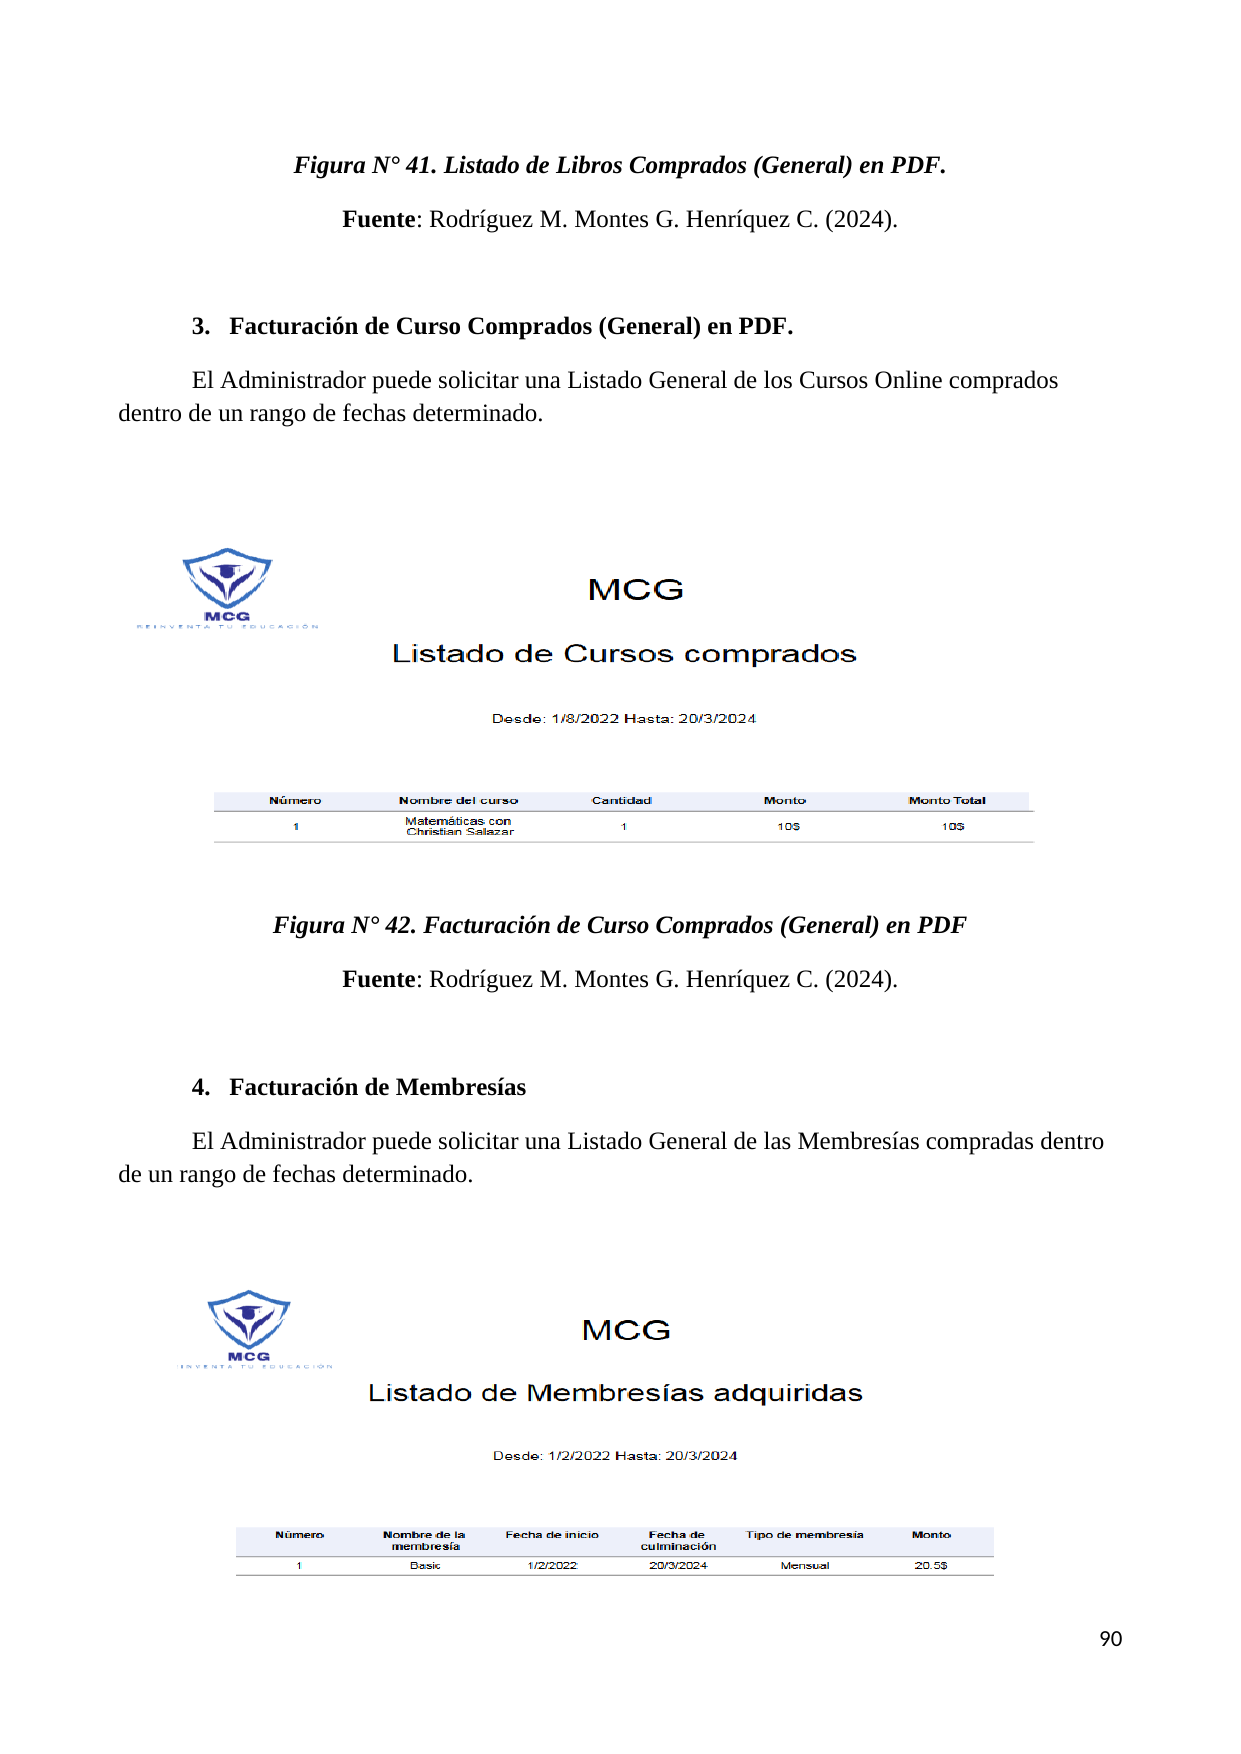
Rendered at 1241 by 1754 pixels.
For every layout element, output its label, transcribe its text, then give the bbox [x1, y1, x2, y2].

text El Administrador puede solicitar una Listado General de los Cursos Online comprados dentro de un rango de fechas determinado. [118, 365, 1122, 427]
list Facturación de Curso Comprados (General) en PDF. [192, 311, 1122, 340]
text El Administrador puede solicitar una Listado General de las Membresías compradas dentro de un rango de fechas determinado. [118, 1126, 1122, 1187]
picture [118, 506, 1122, 886]
picture [177, 1266, 1063, 1604]
text Fuente: Rodríguez M. Montes G. Henríquez C. (2024). [118, 204, 1122, 232]
text Figura N° 41. Listado de Libros Comprados (General) en PDF. [118, 150, 1122, 178]
list Facturación de Membresías [192, 1072, 1122, 1101]
text Fuente: Rodríguez M. Montes G. Henríquez C. (2024). [118, 964, 1122, 993]
text Figura N° 42. Facturación de Curso Comprados (General) en PDF [118, 910, 1122, 939]
